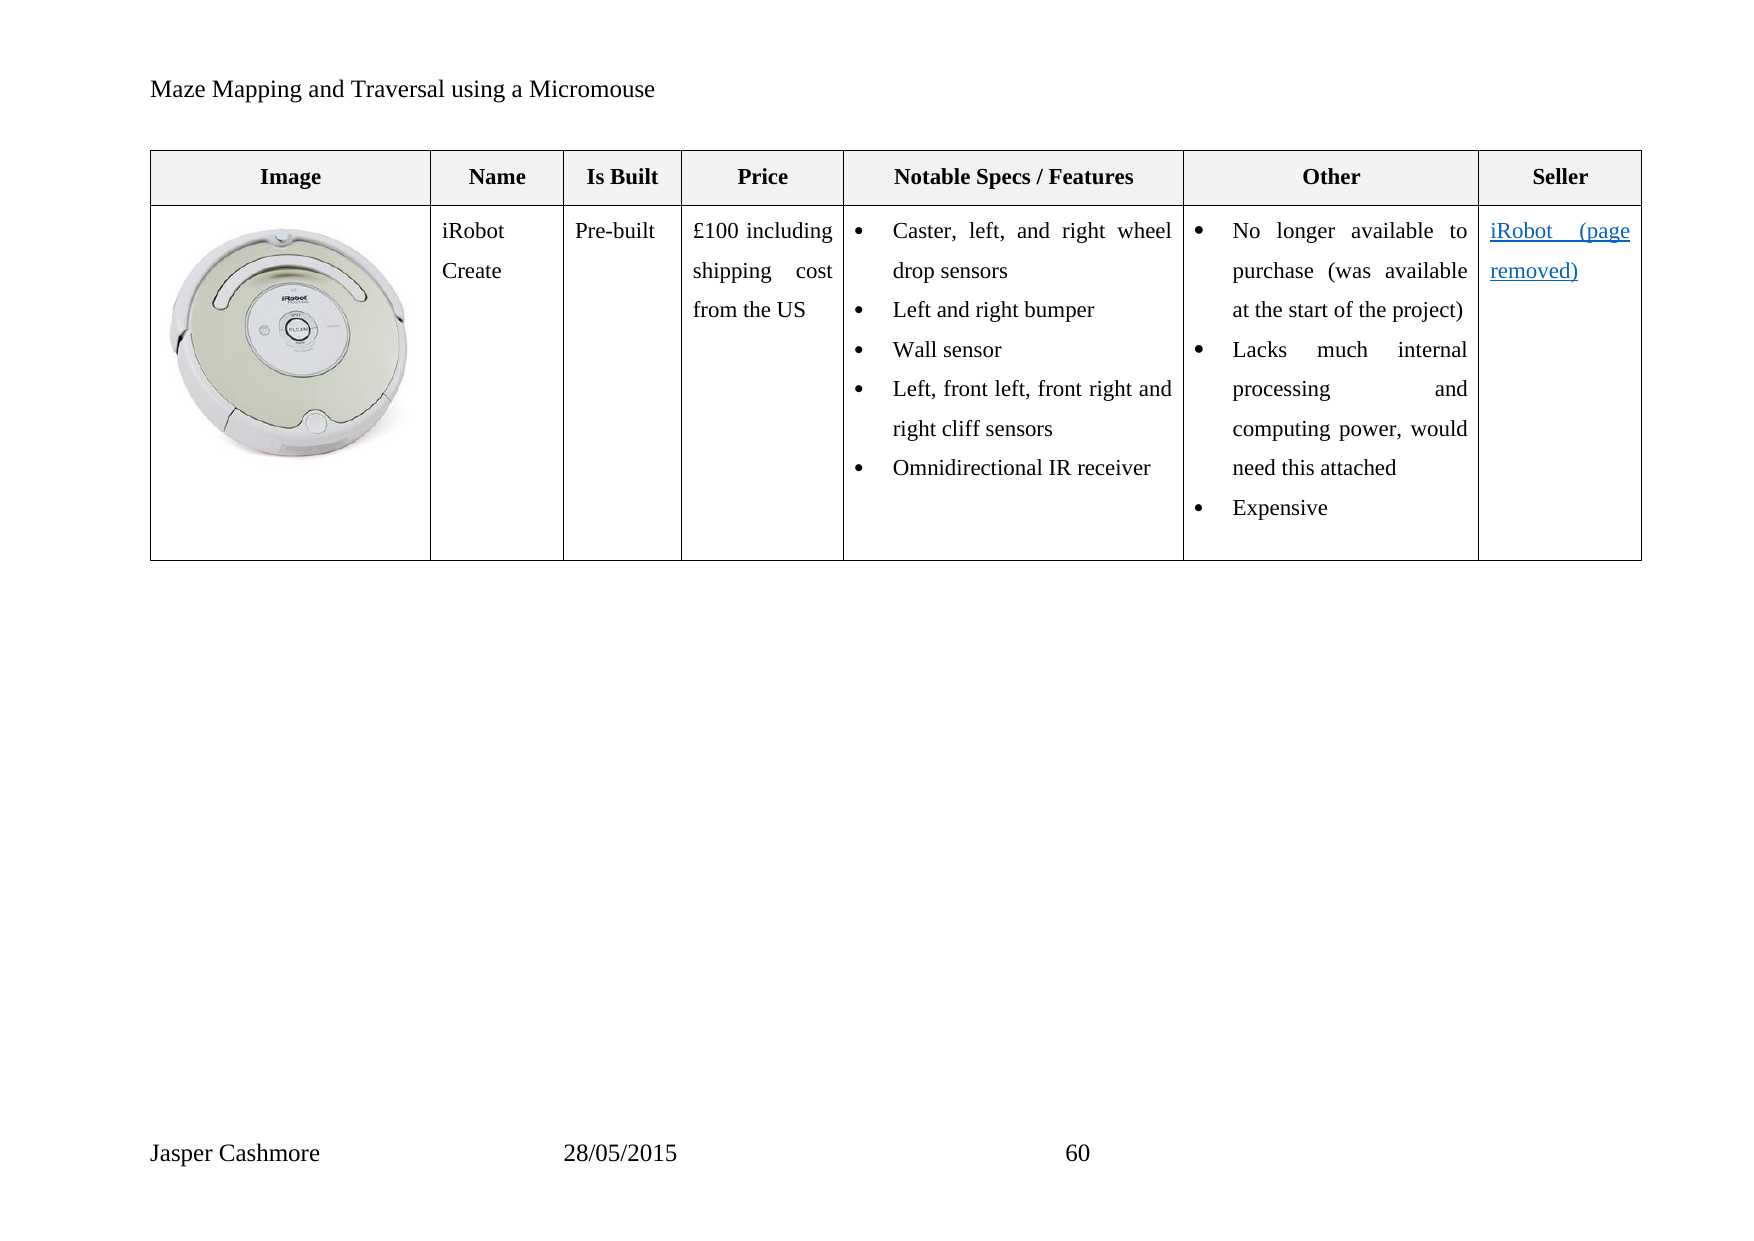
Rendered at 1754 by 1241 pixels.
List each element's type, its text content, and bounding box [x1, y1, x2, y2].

table_header Name [431, 151, 563, 205]
table_header Is Built [564, 151, 681, 205]
table_cell Caster, left, and right wheel drop sensors Left and right bumper Wall sensor Left, front left, front right and right cliff sensors Omnidirectional IR receiver [844, 206, 1183, 560]
table_header Image [151, 151, 430, 205]
table_cell Pre-built [564, 206, 681, 560]
table_cell No longer available to purchase (was available at the start of the project) Lacks much internal processing and computing power, would need this attached Expensive [1184, 206, 1478, 560]
table_header Other [1184, 151, 1478, 205]
table_header Price [682, 151, 843, 205]
table_cell £100 including shipping cost from the US [682, 206, 843, 560]
table_header Seller [1479, 151, 1641, 205]
picture [161, 217, 416, 472]
table_cell [151, 206, 430, 560]
table_cell iRobot (page removed) [1479, 206, 1641, 560]
table_cell iRobot Create [431, 206, 563, 560]
table_header Notable Specs / Features [844, 151, 1183, 205]
